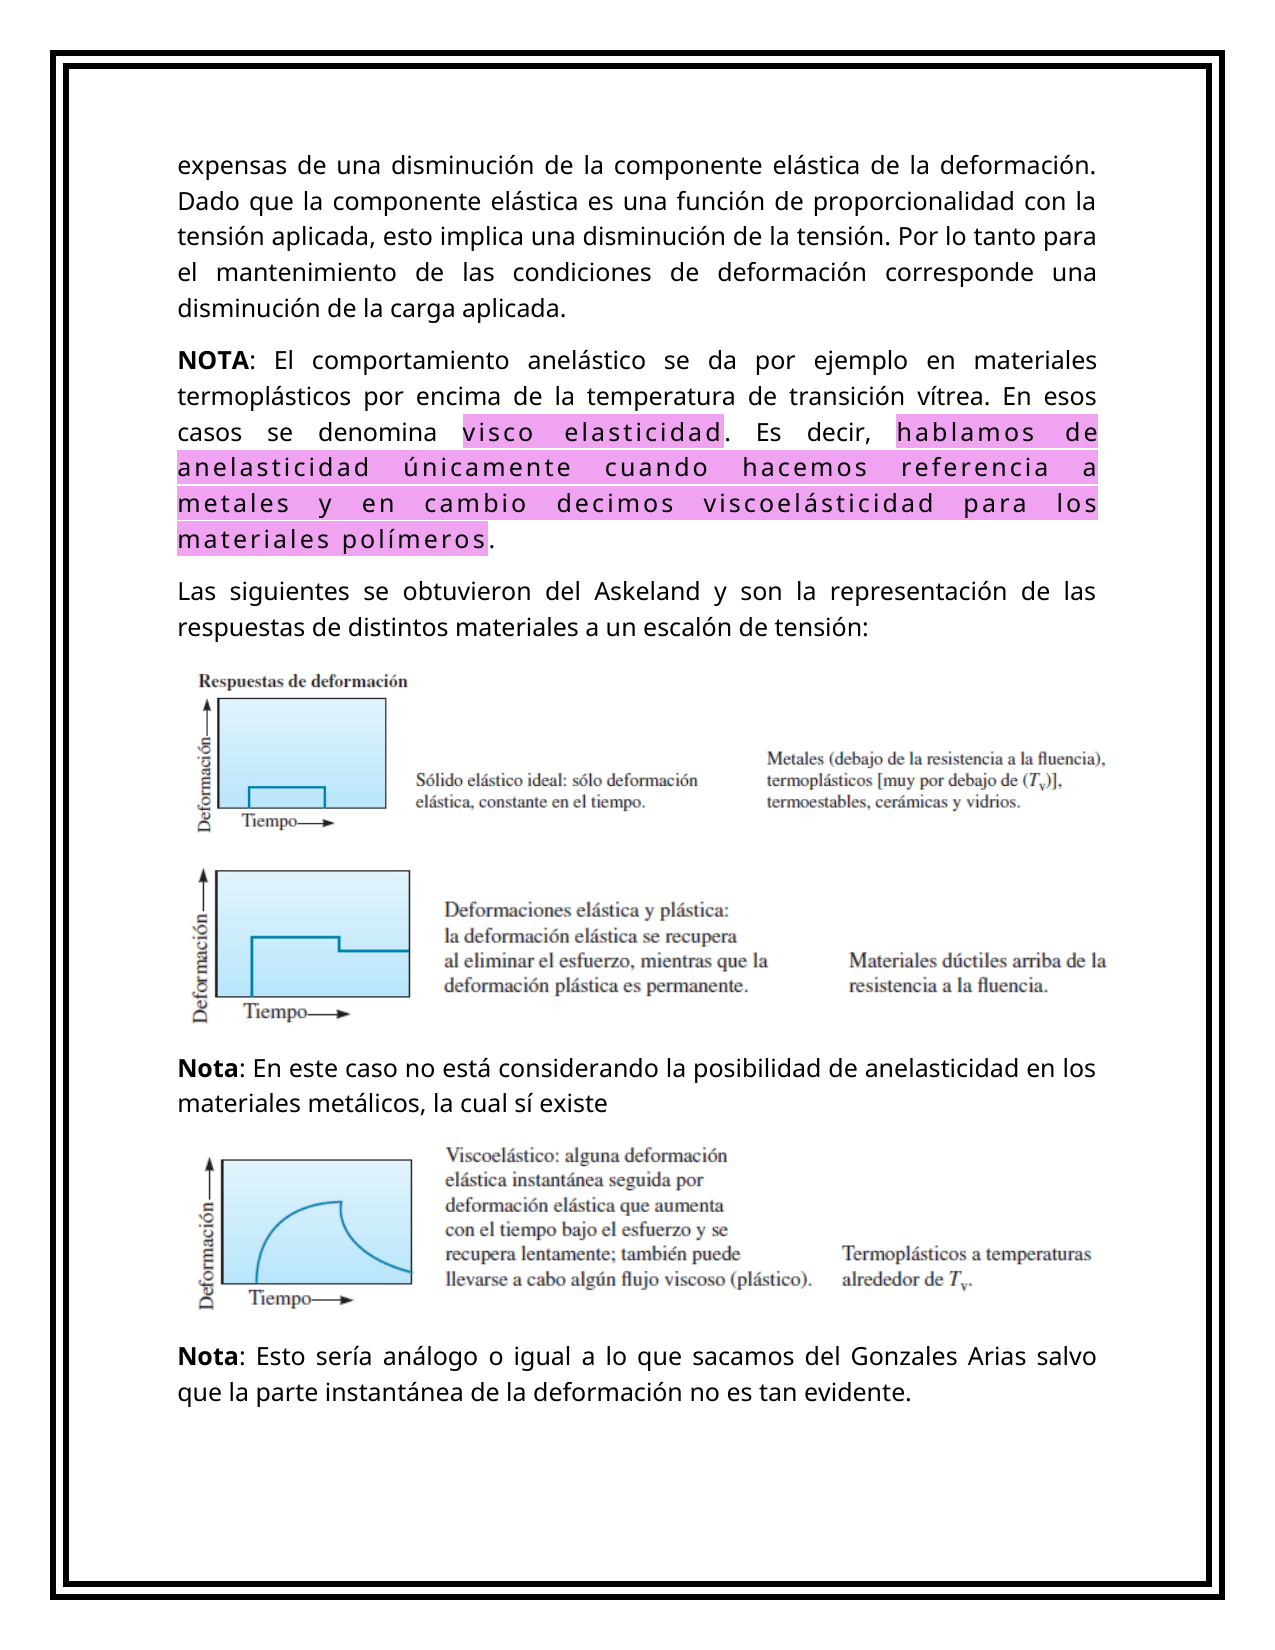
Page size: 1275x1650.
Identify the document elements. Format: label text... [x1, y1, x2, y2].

text Nota: Esto sería análogo o igual a lo que sacamos del Gonzales Arias salvo que la parte instantánea de la deformación no es tan evidente. [177, 1338, 1098, 1408]
picture [177, 1138, 1098, 1321]
picture [177, 858, 1113, 1032]
picture [177, 662, 1113, 841]
text Nota: En este caso no está considerando la posibilidad de anelasticidad en los materiales metálicos, la cual sí existe [177, 1050, 1098, 1120]
text NOTA: El comportamiento anelástico se da por ejemplo en materiales termoplásticos por encima de la temperatura de transición vítrea. En esos casos se denomina visco elasticidad. Es decir, hablamos de anelasticidad únicamente cuando hacemos referencia a metales y en cambio decimos viscoelásticidad para los materiales polímeros. [177, 520, 1098, 556]
text Las siguientes se obtuvieron del Askeland y son la representación de las respuestas de distintos materiales a un escalón de tensión: [177, 574, 1098, 644]
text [177, 147, 1098, 324]
text NOTA: El comportamiento anelástico se da por ejemplo en materiales termoplásticos por encima de la temperatura de transición vítrea. En esos casos se denomina visco elasticidad. Es decir, hablamos de anelasticidad únicamente cuando hacemos referencia a metales y en cambio decimos viscoelásticidad para los materiales polímeros. [177, 343, 1098, 450]
